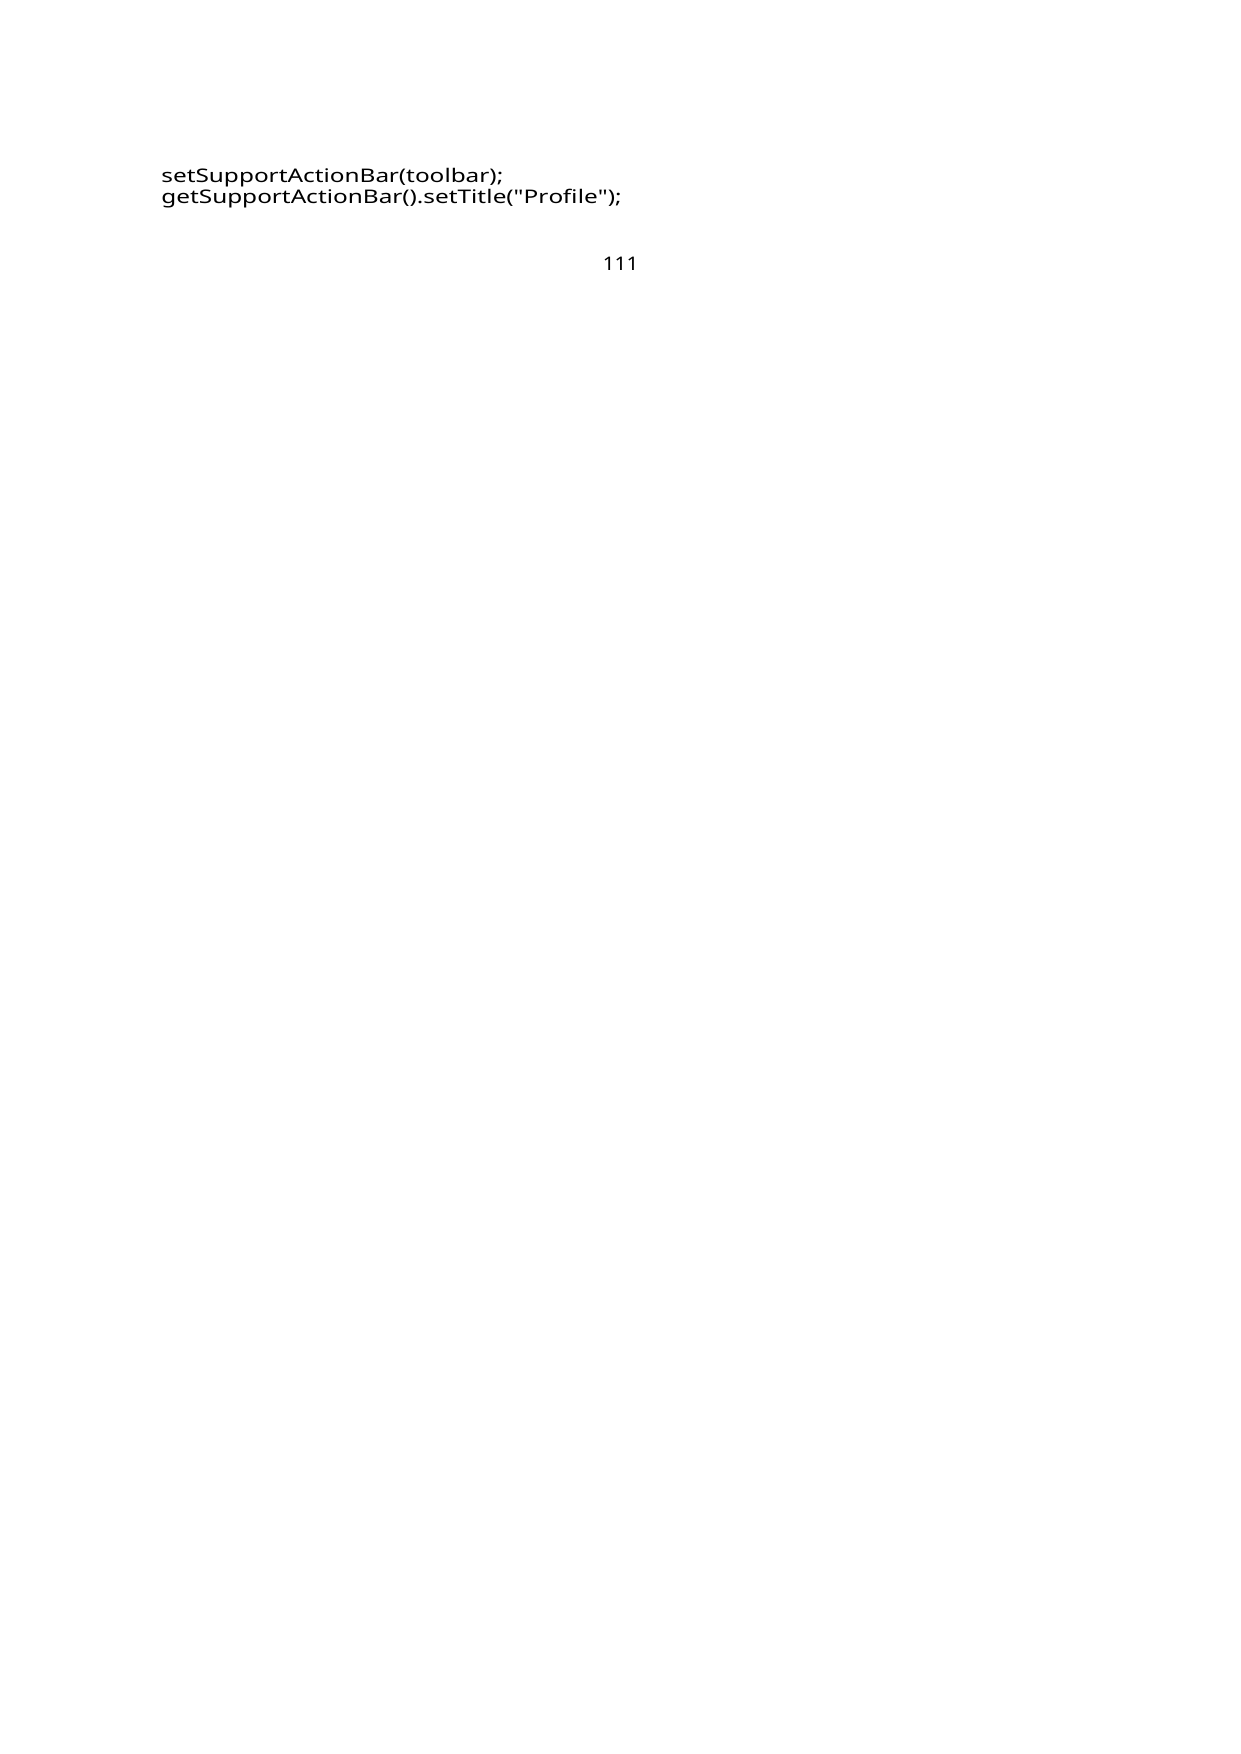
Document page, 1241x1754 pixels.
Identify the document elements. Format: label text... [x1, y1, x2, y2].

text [161, 164, 765, 208]
text 111 [425, 250, 815, 275]
